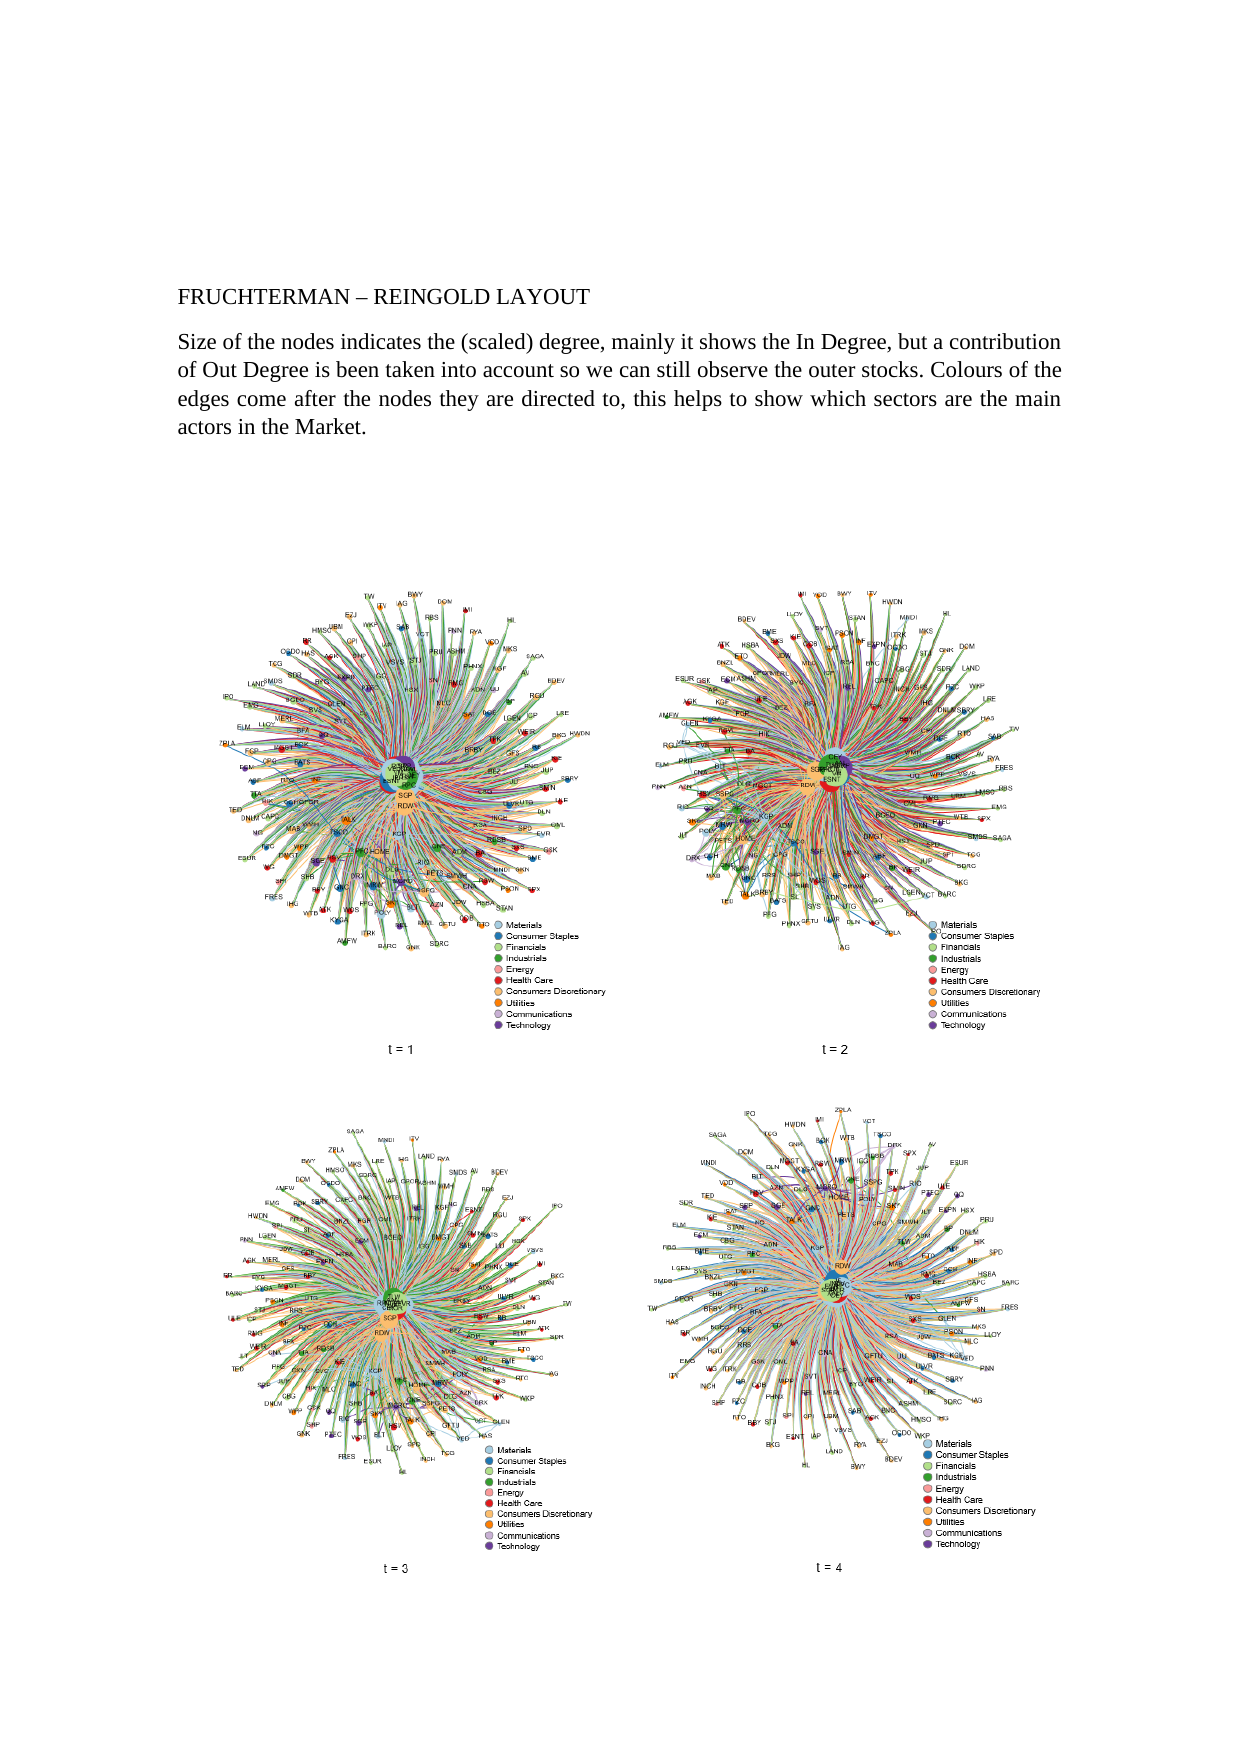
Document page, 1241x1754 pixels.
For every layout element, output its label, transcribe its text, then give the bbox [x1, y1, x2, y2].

picture [177, 548, 1062, 1058]
text Size of the nodes indicates the (scaled) degree, mainly it shows the In Degree, but a contribution of Out Degree is been taken into account so we can still observe the outer stocks. Colours of the edges come after the nodes they are directed to, this helps to show which sectors are the main actors in the Market. [177, 328, 1063, 440]
text FRUCHTERMAN – REINGOLD LAYOUT [177, 283, 1063, 309]
picture [177, 1076, 1059, 1576]
